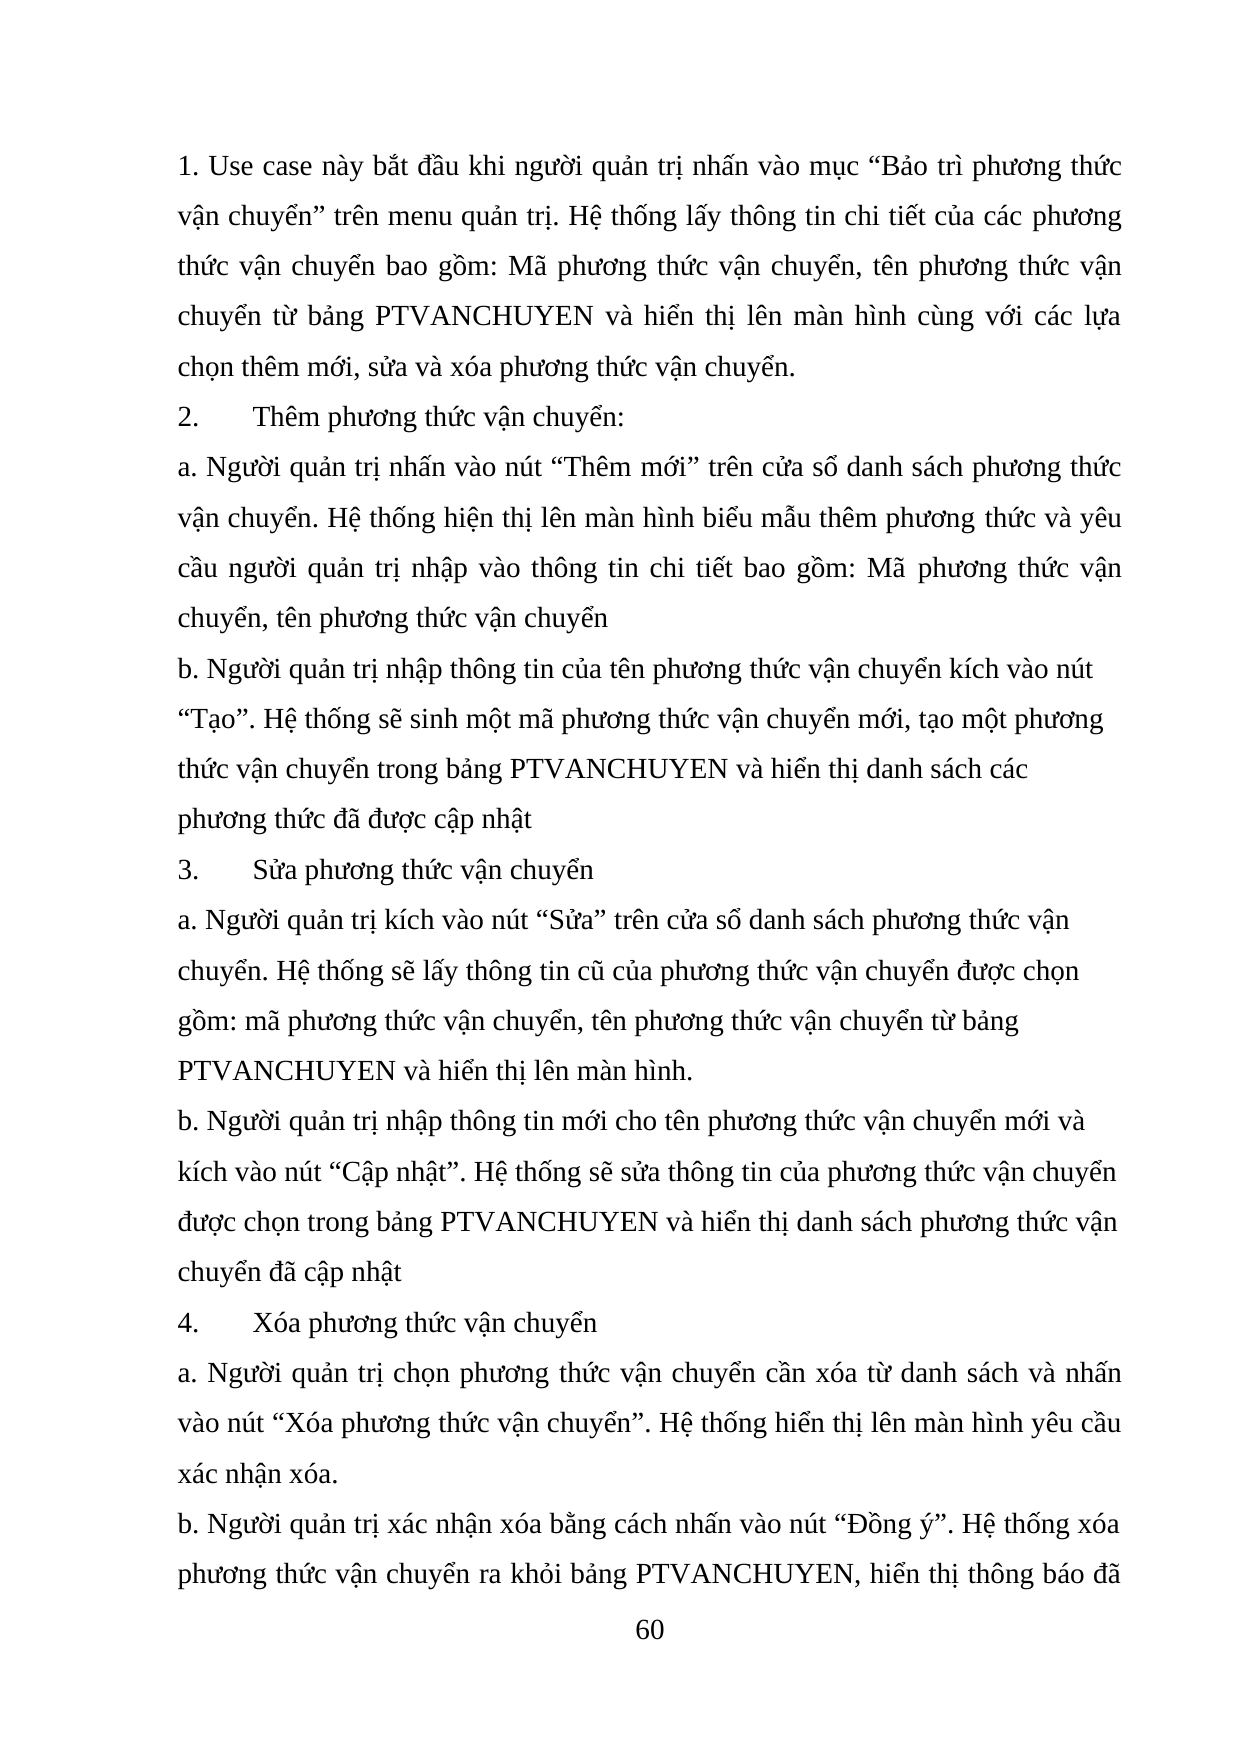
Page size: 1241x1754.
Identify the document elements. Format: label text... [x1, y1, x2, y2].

text 2. Thêm phương thức vận chuyển: [177, 399, 1122, 433]
text b. Người quản trị nhập thông tin của tên phương thức vận chuyển kích vào nút “Tạo”. Hệ thống sẽ sinh một mã phương thức vận chuyển mới, tạo một phương thức vận chuyển trong bảng PTVANCHUYEN và hiển thị danh sách các phương thức đã được cập nhật [177, 651, 1122, 835]
text a. Người quản trị chọn phương thức vận chuyển cần xóa từ danh sách và nhấn vào nút “Xóa phương thức vận chuyển”. Hệ thống hiển thị lên màn hình yêu cầu xác nhận xóa. [177, 1355, 1122, 1489]
text 1. Use case này bắt đầu khi người quản trị nhấn vào mục “Bảo trì phương thức vận chuyển” trên menu quản trị. Hệ thống lấy thông tin chi tiết của các phương thức vận chuyển bao gồm: Mã phương thức vận chuyển, tên phương thức vận chuyển từ bảng PTVANCHUYEN và hiển thị lên màn hình cùng với các lựa chọn thêm mới, sửa và xóa phương thức vận chuyển. [177, 148, 1122, 382]
text a. Người quản trị nhấn vào nút “Thêm mới” trên cửa sổ danh sách phương thức vận chuyển. Hệ thống hiện thị lên màn hình biểu mẫu thêm phương thức và yêu cầu người quản trị nhập vào thông tin chi tiết bao gồm: Mã phương thức vận chuyển, tên phương thức vận chuyển [177, 449, 1122, 634]
text 3. Sửa phương thức vận chuyển [177, 852, 1122, 886]
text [177, 1506, 1122, 1590]
text 4. Xóa phương thức vận chuyển [177, 1305, 1122, 1338]
text a. Người quản trị kích vào nút “Sửa” trên cửa sổ danh sách phương thức vận chuyển. Hệ thống sẽ lấy thông tin cũ của phương thức vận chuyển được chọn gồm: mã phương thức vận chuyển, tên phương thức vận chuyển từ bảng PTVANCHUYEN và hiển thị lên màn hình. [177, 902, 1122, 1087]
text b. Người quản trị nhập thông tin mới cho tên phương thức vận chuyển mới và kích vào nút “Cập nhật”. Hệ thống sẽ sửa thông tin của phương thức vận chuyển được chọn trong bảng PTVANCHUYEN và hiển thị danh sách phương thức vận chuyển đã cập nhật [177, 1103, 1122, 1288]
